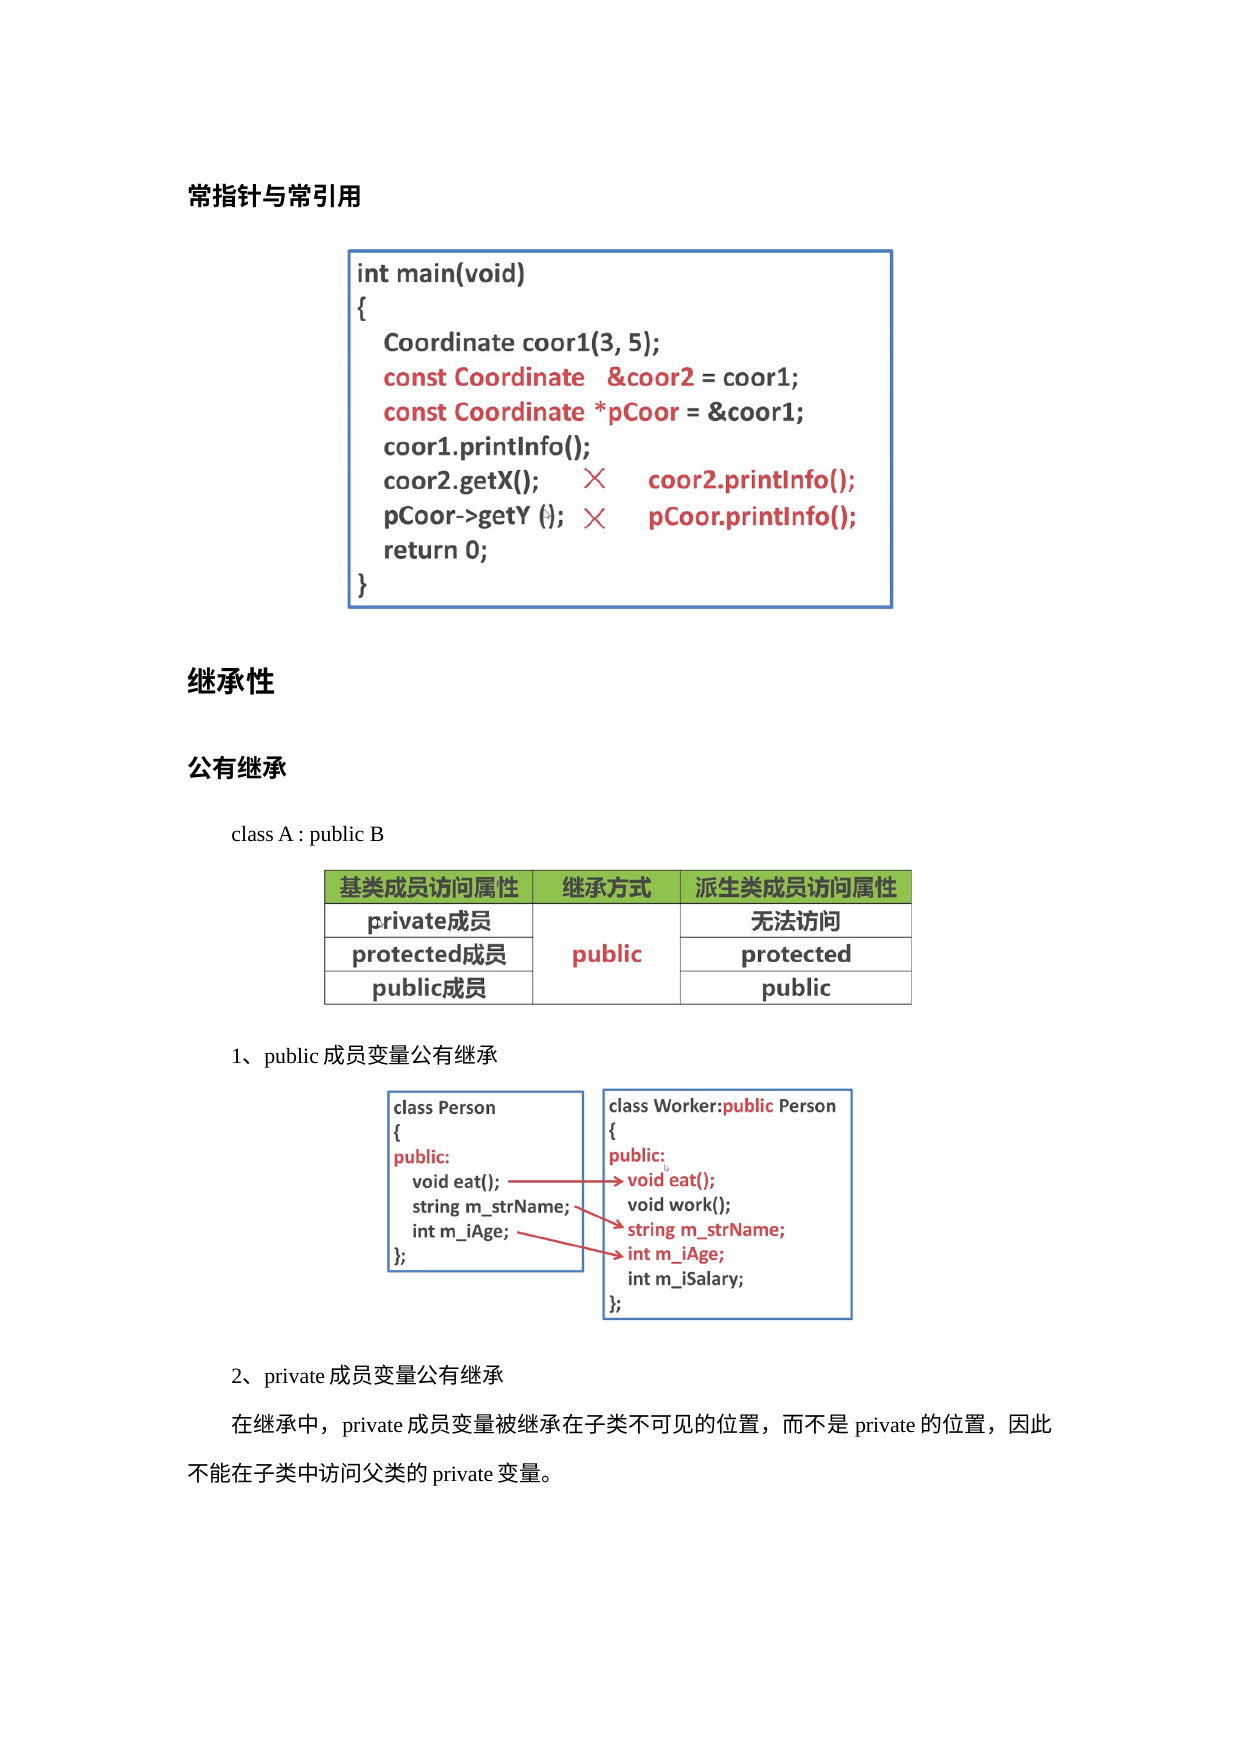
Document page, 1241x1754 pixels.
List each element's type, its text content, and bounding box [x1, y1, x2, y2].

subtitle 常指针与常引用 [187, 162, 1053, 227]
subtitle 继承性 [187, 648, 1053, 713]
picture [315, 862, 925, 1017]
picture [381, 1085, 860, 1327]
text 2、private成员变量公有继承 [187, 1358, 1053, 1391]
picture [342, 245, 899, 611]
text 1、public成员变量公有继承 [187, 1037, 1053, 1070]
text class A : public B [187, 817, 1053, 849]
subtitle 公有继承 [187, 734, 1053, 799]
text 在继承中，private成员变量被继承在子类不可见的位置，而不是private的位置，因此不能在子类中访问父类的private变量。 [187, 1406, 1053, 1488]
